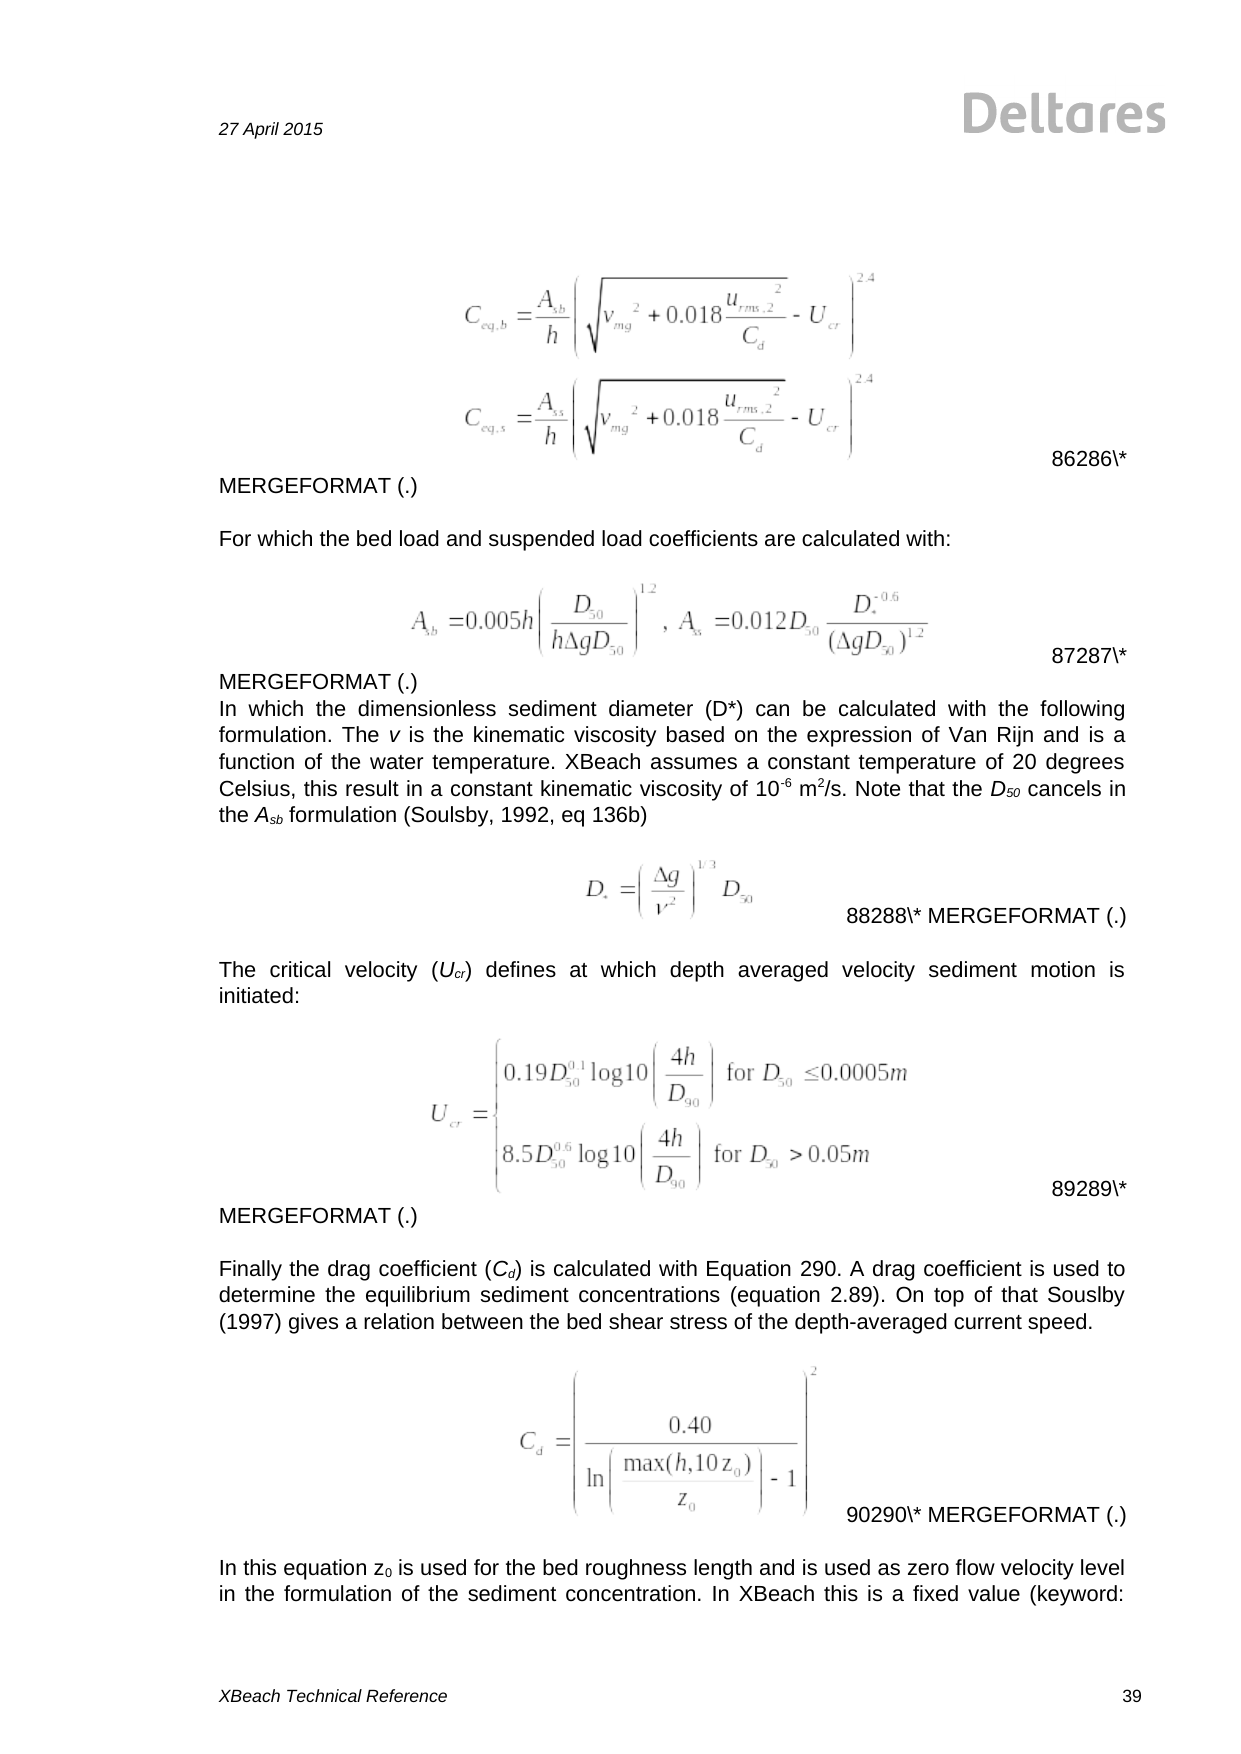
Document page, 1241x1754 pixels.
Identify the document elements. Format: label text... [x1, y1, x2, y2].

text Finally the drag coefficient (Cd) is calculated with Equation . A drag coefficient is used to determine the equilibrium sediment concentrations (equation 2.89). On top of that Souslby (1997) gives a relation between the bed shear stress of the depth-averaged current speed. [218, 1254, 1126, 1334]
text For which the bed load and suspended load coefficients are calculated with: [218, 524, 1126, 551]
picture [964, 75, 1166, 133]
text In which the dimensionless sediment diameter (D*) can be calculated with the following formulation. The v is the kinematic viscosity based on the expression of Van Rijn and is a function of the water temperature. XBeach assumes a constant temperature of 20 degrees Celsius, this result in a constant kinematic viscosity of 10-6 m2/s. Note that the D50 cancels in the Asb formulation (Soulsby, 1992, eq 136b) [218, 694, 1126, 827]
text The critical velocity (Ucr) defines at which depth averaged velocity sediment motion is initiated: [218, 955, 1126, 1008]
